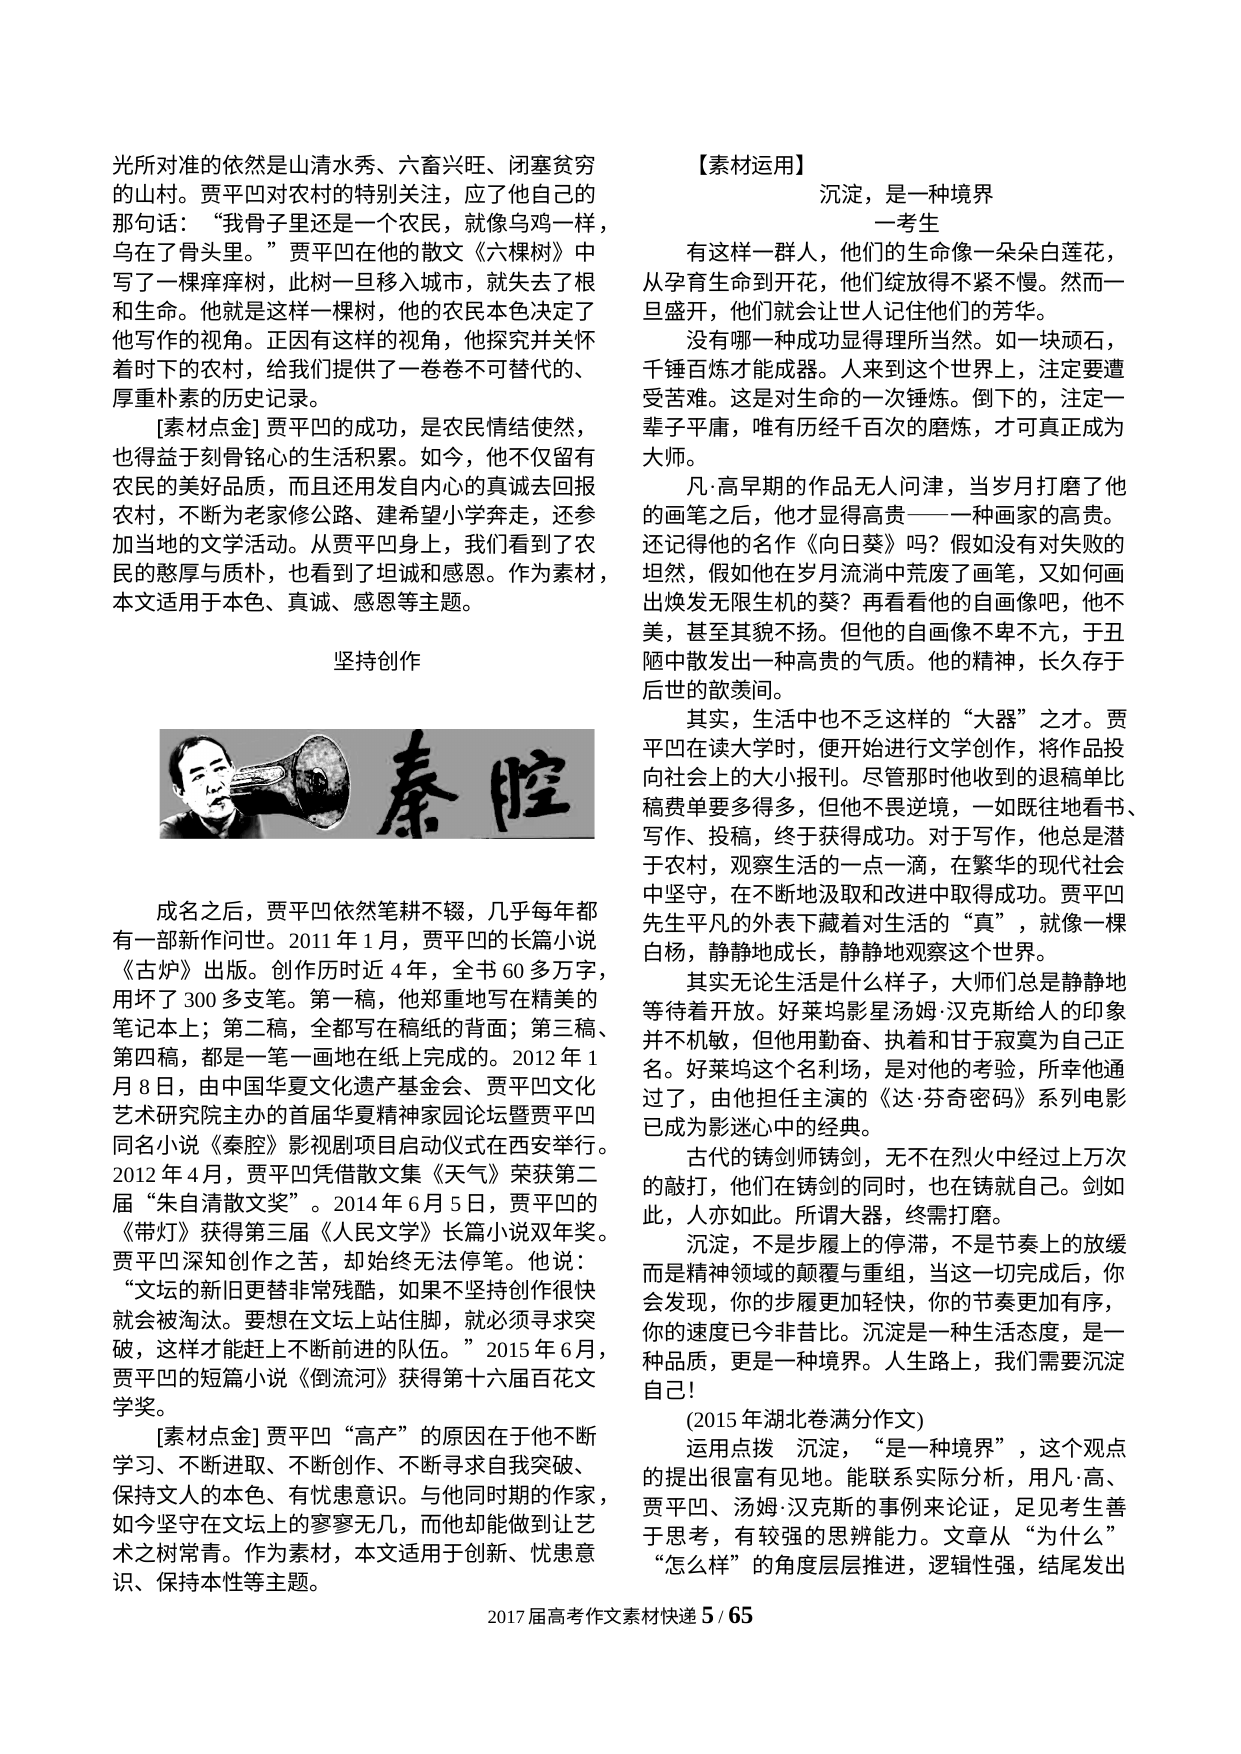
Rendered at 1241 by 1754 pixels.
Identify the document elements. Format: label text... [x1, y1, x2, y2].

text 没有哪一种成功显得理所当然。如一块顽石，千锤百炼才能成器。人来到这个世界上，注定要遭受苦难。这是对生命的一次锤炼。倒下的，注定一辈子平庸，唯有历经千百次的磨炼，才可真正成为大师。 [642, 325, 1128, 471]
text 【素材运用】 [642, 150, 1128, 179]
text 成名之后，贾平凹依然笔耕不辍，几乎每年都有一部新作问世。2011年1月，贾平凹的长篇小说《古炉》出版。创作历时近4年，全书60多万字，用坏了300多支笔。第一稿，他郑重地写在精美的笔记本上；第二稿，全都写在稿纸的背面；第三稿、第四稿，都是一笔一画地在纸上完成的。2012年1月8日，由中国华夏文化遗产基金会、贾平凹文化艺术研究院主办的首届华夏精神家园论坛暨贾平凹同名小说《秦腔》影视剧项目启动仪式在西安举行。2012年4月，贾平凹凭借散文集《天气》荣获第二届“朱自清散文奖”。2014年6月5日，贾平凹的《带灯》获得第三届《人民文学》长篇小说双年奖。贾平凹深知创作之苦，却始终无法停笔。他说：“文坛的新旧更替非常残酷，如果不坚持创作很快就会被淘汰。要想在文坛上站住脚，就必须寻求突破，这样才能赶上不断前进的队伍。”2015年6月，贾平凹的短篇小说《倒流河》获得第十六届百花文学奖。 [112, 896, 598, 1421]
text 古代的铸剑师铸剑，无不在烈火中经过上万次的敲打，他们在铸剑的同时，也在铸就自己。剑如此，人亦如此。所谓大器，终需打磨。 [642, 1142, 1128, 1229]
text [素材点金] 贾平凹“高产”的原因在于他不断学习、不断进取、不断创作、不断寻求自我突破、保持文人的本色、有忧患意识。与他同时期的作家，如今坚守在文坛上的寥寥无几，而他却能做到让艺术之树常青。作为素材，本文适用于创新、忧患意识、保持本性等主题。 [112, 1421, 598, 1596]
text 坚持创作 [112, 646, 598, 675]
text (2015年湖北卷满分作文) [642, 1404, 1128, 1433]
text 沉淀，是一种境界 [642, 179, 1128, 208]
text 一考生 [642, 208, 1128, 237]
text 沉淀，不是步履上的停滞，不是节奏上的放缓，而是精神领域的颠覆与重组，当这一切完成后，你会发现，你的步履更加轻快，你的节奏更加有序，你的速度已今非昔比。沉淀是一种生活态度，是一种品质，更是一种境界。人生路上，我们需要沉淀自己！ [642, 1229, 1128, 1404]
text 有这样一群人，他们的生命像一朵朵白莲花，从孕育生命到开花，他们绽放得不紧不慢。然而一旦盛开，他们就会让世人记住他们的芳华。 [642, 237, 1128, 325]
text 其实无论生活是什么样子，大师们总是静静地等待着开放。好莱坞影星汤姆·汉克斯给人的印象并不机敏，但他用勤奋、执着和甘于寂寞为自己正名。好莱坞这个名利场，是对他的考验，所幸他通过了，由他担任主演的《达·芬奇密码》系列电影已成为影迷心中的经典。 [642, 967, 1128, 1142]
text [素材点金] 贾平凹的成功，是农民情结使然，也得益于刻骨铭心的生活积累。如今，他不仅留有农民的美好品质，而且还用发自内心的真诚去回报农村，不断为老家修公路、建希望小学奔走，还参加当地的文学活动。从贾平凹身上，我们看到了农民的憨厚与质朴，也看到了坦诚和感恩。作为素材，本文适用于本色、真诚、感恩等主题。 [112, 412, 598, 617]
text 其实，生活中也不乏这样的“大器”之才。贾平凹在读大学时，便开始进行文学创作，将作品投向社会上的大小报刊。尽管那时他收到的退稿单比稿费单要多得多，但他不畏逆境，一如既往地看书、写作、投稿，终于获得成功。对于写作，他总是潜于农村，观察生活的一点一滴，在繁华的现代社会中坚守，在不断地汲取和改进中取得成功。贾平凹先生平凡的外表下藏着对生活的“真”，就像一棵白杨，静静地成长，静静地观察这个世界。 [642, 704, 1128, 967]
text 凡·高早期的作品无人问津，当岁月打磨了他的画笔之后，他才显得高贵——一种画家的高贵。还记得他的名作《向日葵》吗？假如没有对失败的坦然，假如他在岁月流淌中荒废了画笔，又如何画出焕发无限生机的葵？再看看他的自画像吧，他不美，甚至其貌不扬。但他的自画像不卑不亢，于丑陋中散发出一种高贵的气质。他的精神，长久存于后世的歆羡间。 [642, 471, 1128, 704]
picture [159, 729, 595, 839]
